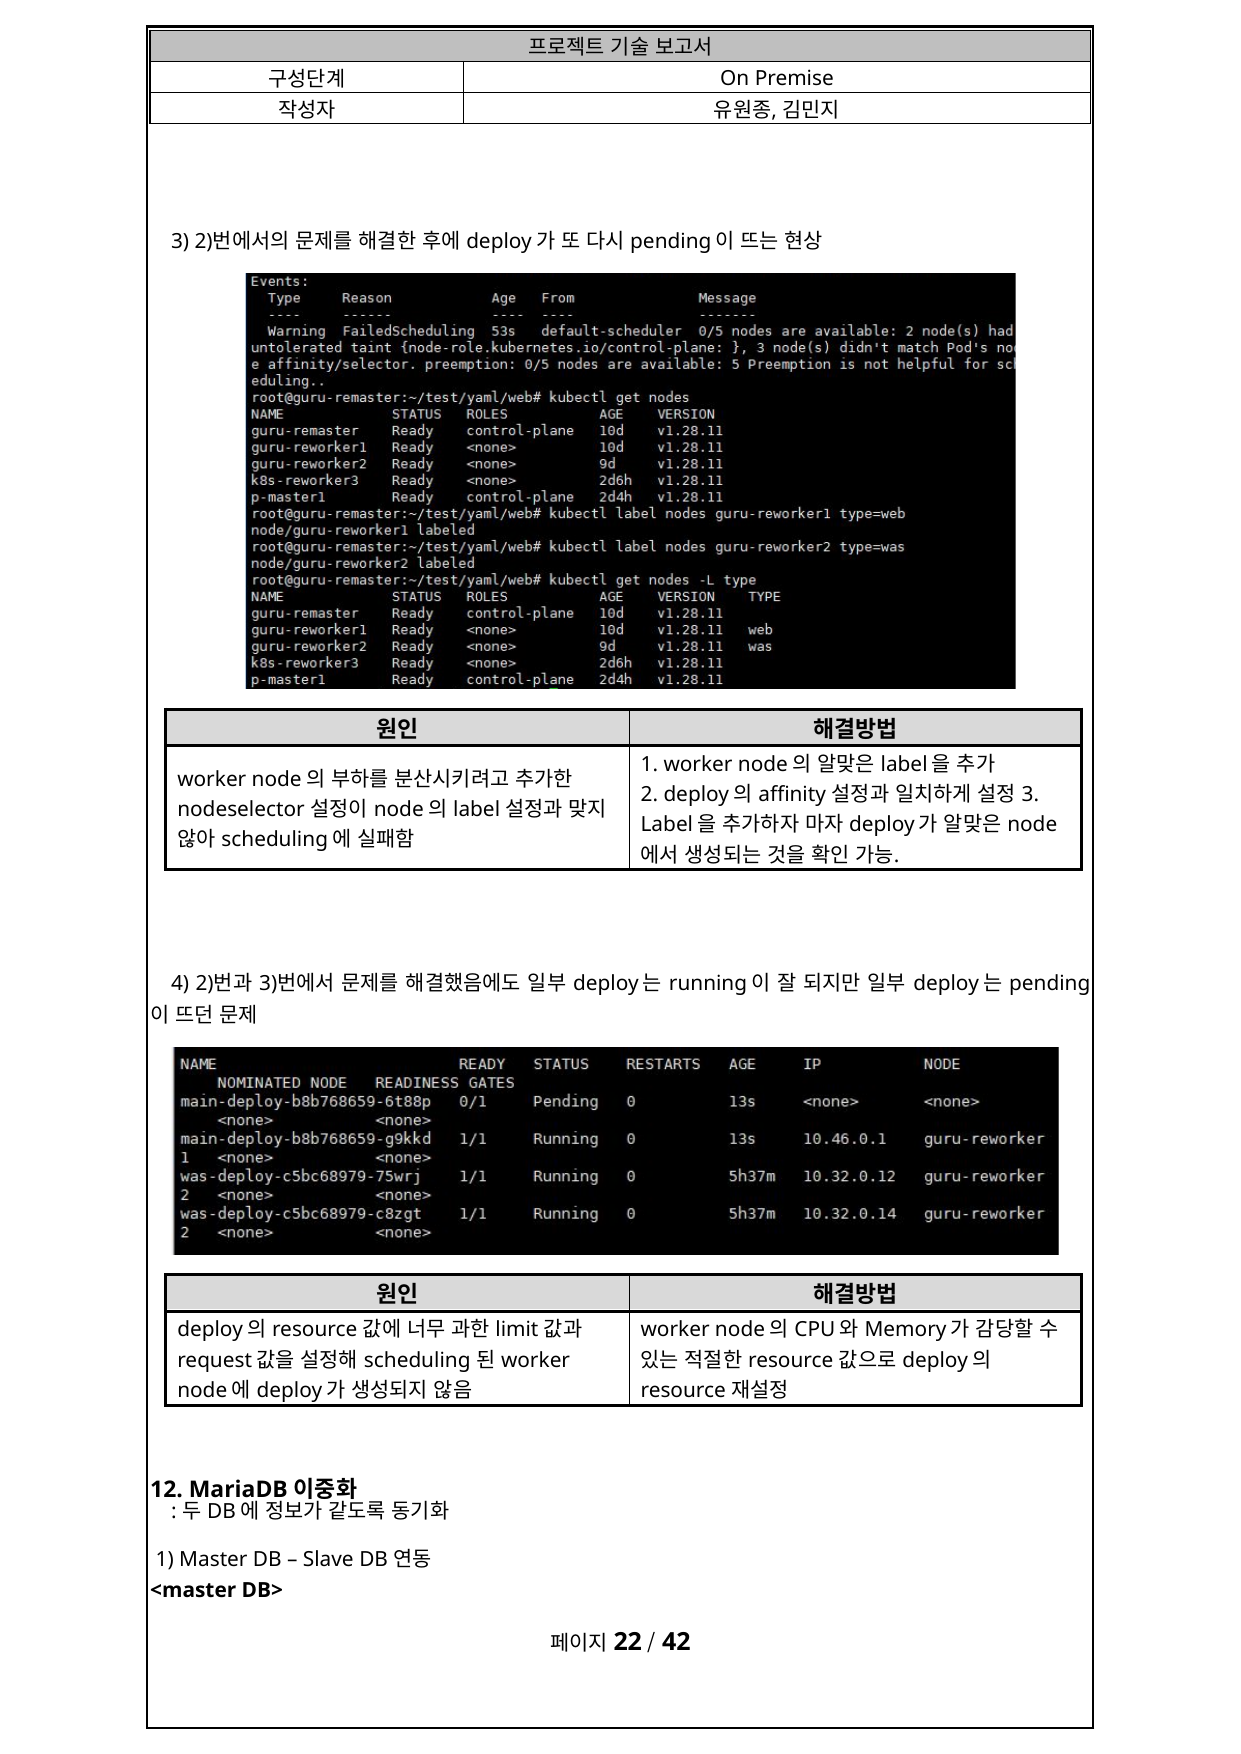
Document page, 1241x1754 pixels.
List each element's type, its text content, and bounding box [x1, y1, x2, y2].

picture [245, 273, 1016, 689]
text 12. MariaDB 이중화 [150, 1479, 1090, 1502]
table_header 원인 [167, 1276, 629, 1309]
text : 두 DB에 정보가 같도록 동기화 [150, 1502, 1090, 1522]
table_cell worker node의 부하를 분산시키려고 추가한 nodeselector 설정이 node의 label 설정과 맞지 않아 scheduling에 실패함 [167, 747, 629, 868]
picture [170, 1047, 1060, 1255]
table_cell 1. worker node의 알맞은 label을 추가 2. deploy의 affinity 설정과 일치하게 설정 3. Label을 추가하자 마자 deploy가 알맞은 node에서 생성되는 것을 확인 가능. [630, 747, 1080, 868]
text <master DB> [150, 1575, 1090, 1603]
text 4) 2)번과 3)번에서 문제를 해결했음에도 일부 deploy는 running이 잘 되지만 일부 deploy는 pending이 뜨던 문제 [150, 966, 1090, 1029]
text 1) Master DB – Slave DB 연동 [150, 1542, 1090, 1572]
table_header 원인 [167, 711, 629, 744]
table_cell worker node의 CPU와 Memory가 감당할 수 있는 적절한 resource 값으로 deploy의 resource 재설정 [630, 1313, 1080, 1404]
table_cell deploy의 resource 값에 너무 과한 limit 값과 request값을 설정해 scheduling 된 worker node에 deploy가 생성되지 않음 [167, 1313, 629, 1404]
table_header 해결방법 [630, 1276, 1080, 1309]
table_header 해결방법 [630, 711, 1080, 744]
text 3) 2)번에서의 문제를 해결한 후에 deploy가 또 다시 pending이 뜨는 현상 [150, 224, 1090, 255]
